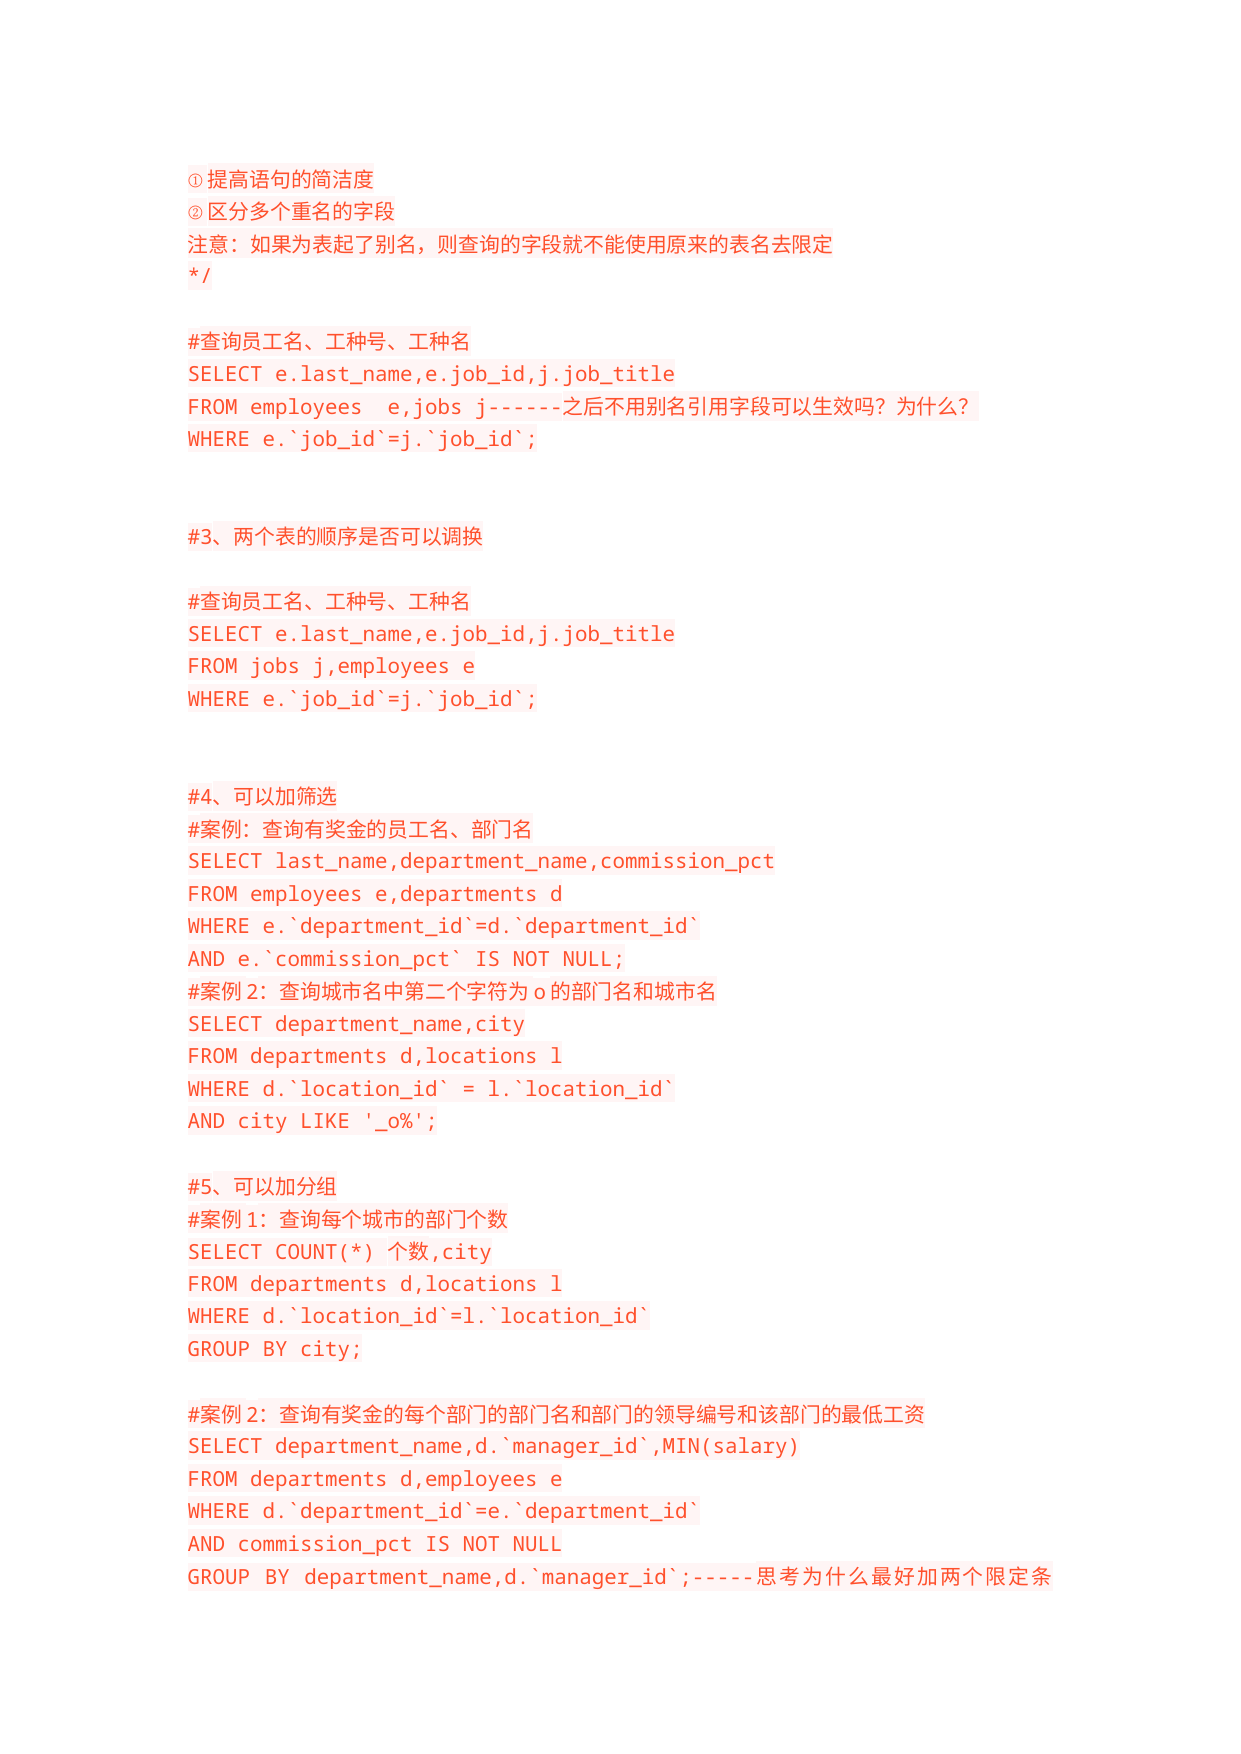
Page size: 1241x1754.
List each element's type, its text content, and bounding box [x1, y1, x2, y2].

text #4、可以加筛选 [187, 779, 1053, 812]
text FROM departments d,locations l [187, 1039, 1053, 1072]
text #查询员工名、工种号、工种名 [187, 324, 1053, 357]
text 注意：如果为表起了别名，则查询的字段就不能使用原来的表名去限定 [187, 227, 1053, 259]
text FROM departments d,locations l [187, 1267, 1053, 1299]
text AND city LIKE '_o%'; [187, 1104, 1053, 1137]
text SELECT department_name,d.`manager_id`,MIN(salary) [187, 1429, 1053, 1462]
text WHERE e.`department_id`=d.`department_id` [187, 909, 1053, 942]
text SELECT last_name,department_name,commission_pct [187, 844, 1053, 877]
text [187, 1559, 1053, 1592]
text WHERE d.`location_id`=l.`location_id` [187, 1299, 1053, 1332]
text AND commission_pct IS NOT NULL [187, 1527, 1053, 1559]
text #案例1：查询每个城市的部门个数 [187, 1202, 1053, 1234]
text SELECT COUNT(*) 个数,city [187, 1234, 1053, 1267]
text SELECT e.last_name,e.job_id,j.job_title [187, 617, 1053, 649]
text #案例2：查询有奖金的每个部门的部门名和部门的领导编号和该部门的最低工资 [187, 1397, 1053, 1429]
text WHERE e.`job_id`=j.`job_id`; [187, 682, 1053, 714]
text ①提高语句的简洁度 [187, 162, 1053, 194]
text WHERE d.`location_id` = l.`location_id` [187, 1072, 1053, 1104]
text #案例2：查询城市名中第二个字符为o的部门名和城市名 [187, 974, 1053, 1007]
text FROM jobs j,employees e [187, 649, 1053, 682]
text #查询员工名、工种号、工种名 [187, 584, 1053, 617]
text ②区分多个重名的字段 [187, 194, 1053, 227]
text SELECT department_name,city [187, 1007, 1053, 1039]
text #案例：查询有奖金的员工名、部门名 [187, 812, 1053, 844]
text #5、可以加分组 [187, 1169, 1053, 1202]
text AND e.`commission_pct` IS NOT NULL; [187, 942, 1053, 974]
text SELECT e.last_name,e.job_id,j.job_title [187, 357, 1053, 389]
text FROM departments d,employees e [187, 1462, 1053, 1494]
text WHERE e.`job_id`=j.`job_id`; [187, 422, 1053, 454]
text FROM employees e,jobs j------之后不用别名引用字段可以生效吗？为什么？ [187, 389, 1053, 422]
text #3、两个表的顺序是否可以调换 [187, 519, 1053, 552]
text FROM employees e,departments d [187, 877, 1053, 909]
text WHERE d.`department_id`=e.`department_id` [187, 1494, 1053, 1527]
text GROUP BY city; [187, 1332, 1053, 1364]
text */ [187, 259, 1053, 292]
